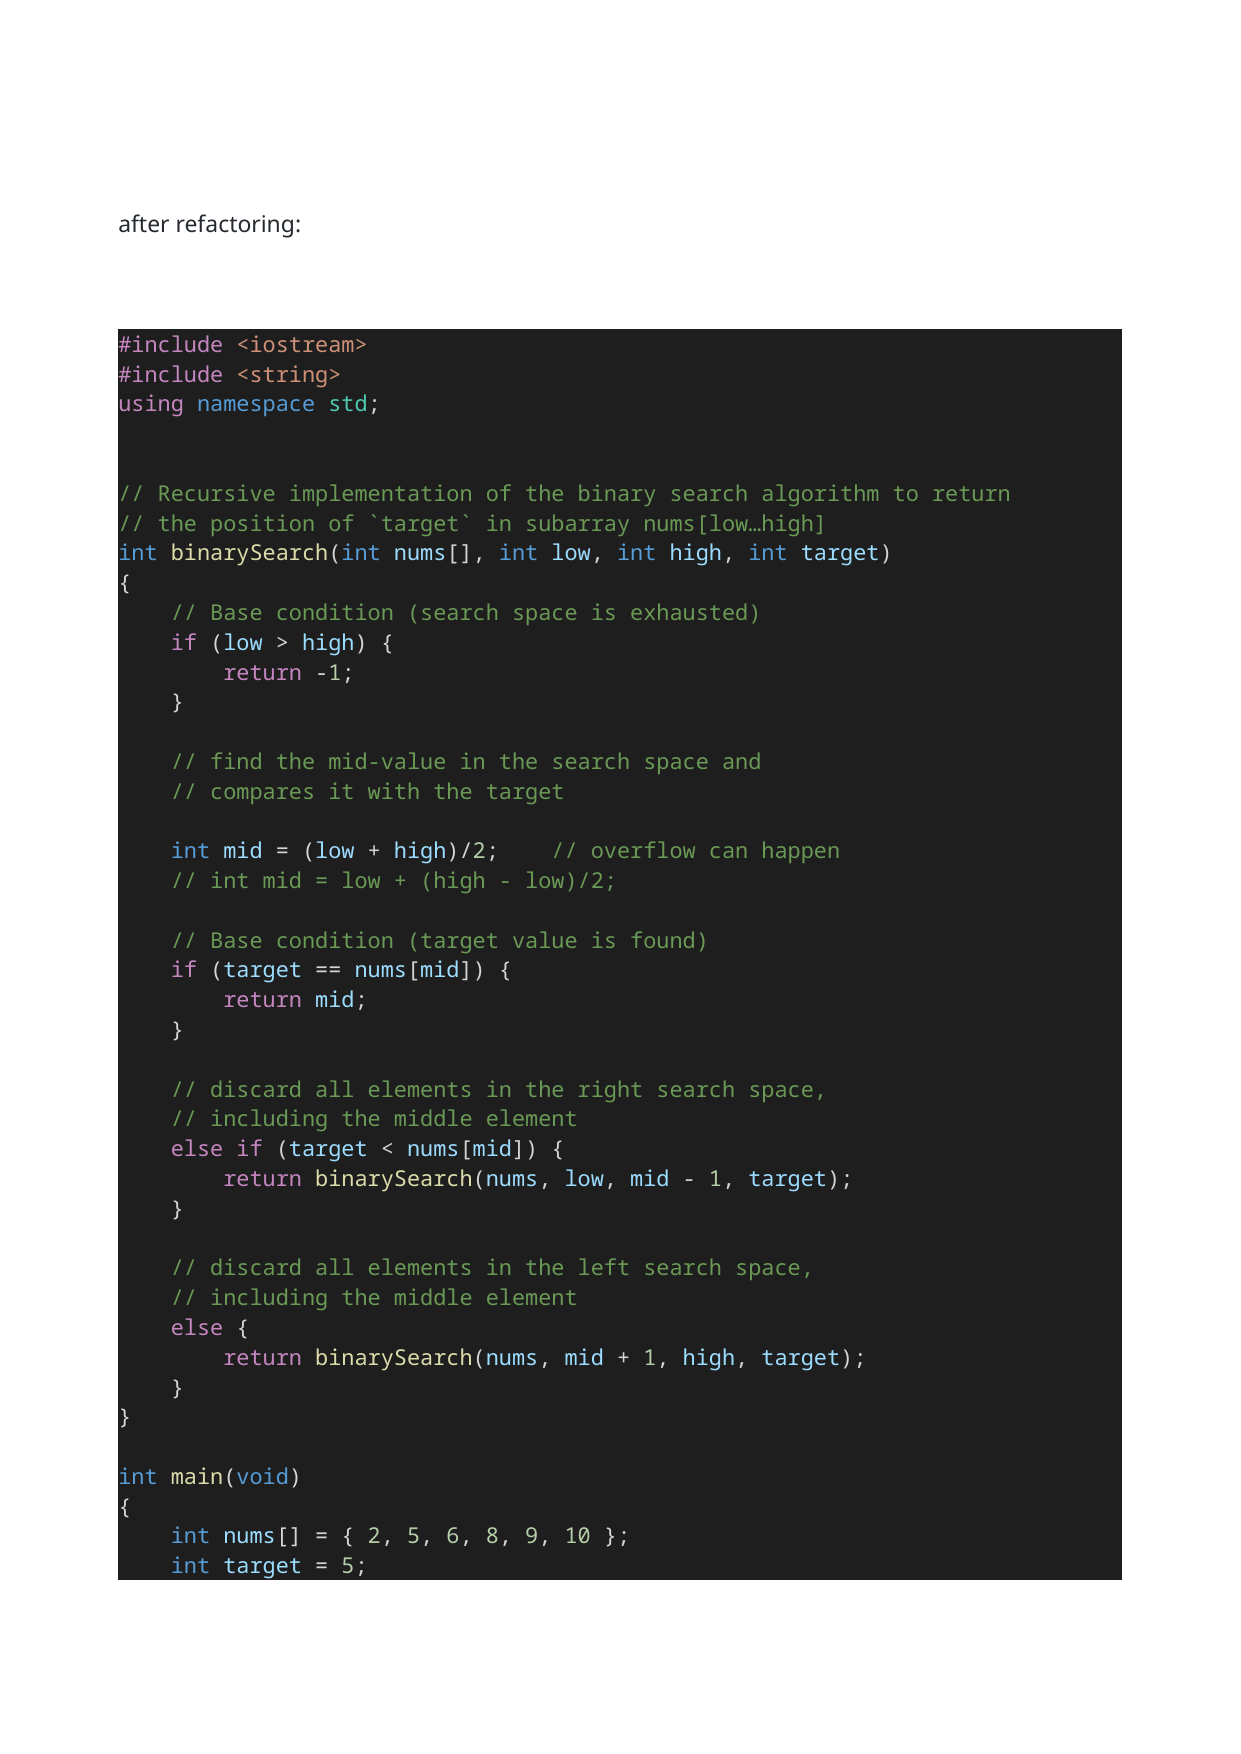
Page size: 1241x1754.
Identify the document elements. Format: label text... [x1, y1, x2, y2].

text // compares it with the target [118, 776, 1122, 806]
text } [118, 1372, 1122, 1401]
text } [118, 1014, 1122, 1044]
text int target = 5; [118, 1550, 1122, 1580]
text int main(void) [118, 1461, 1122, 1491]
text using namespace std; [118, 388, 1122, 418]
text int binarySearch(int nums[], int low, int high, int target) [118, 537, 1122, 567]
text if (low > high) { [118, 627, 1122, 657]
text if (target == nums[mid]) { [118, 954, 1122, 984]
text // including the middle element [118, 1103, 1122, 1133]
text // find the mid-value in the search space and [118, 746, 1122, 776]
text after refactoring: [118, 208, 1122, 239]
text } [118, 686, 1122, 716]
text // Recursive implementation of the binary search algorithm to return [118, 478, 1122, 508]
text return binarySearch(nums, low, mid - 1, target); [118, 1163, 1122, 1193]
text // int mid = low + (high - low)/2; [118, 865, 1122, 895]
text // the position of `target` in subarray nums[low…high] [118, 508, 1122, 537]
text // including the middle element [118, 1282, 1122, 1312]
text // Base condition (search space is exhausted) [118, 597, 1122, 627]
text return binarySearch(nums, mid + 1, high, target); [118, 1342, 1122, 1372]
text { [118, 567, 1122, 597]
text return -1; [118, 657, 1122, 686]
text else { [118, 1312, 1122, 1342]
text else if (target < nums[mid]) { [118, 1133, 1122, 1163]
text } [118, 1401, 1122, 1431]
text // discard all elements in the right search space, [118, 1074, 1122, 1103]
text #include <iostream> [118, 329, 1122, 359]
text int nums[] = { 2, 5, 6, 8, 9, 10 }; [118, 1521, 1122, 1550]
text // discard all elements in the left search space, [118, 1252, 1122, 1282]
text // Base condition (target value is found) [118, 925, 1122, 954]
text return mid; [118, 984, 1122, 1014]
text { [118, 1491, 1122, 1521]
text #include <string> [118, 359, 1122, 388]
text int mid = (low + high)/2; // overflow can happen [118, 835, 1122, 865]
text } [118, 1193, 1122, 1223]
